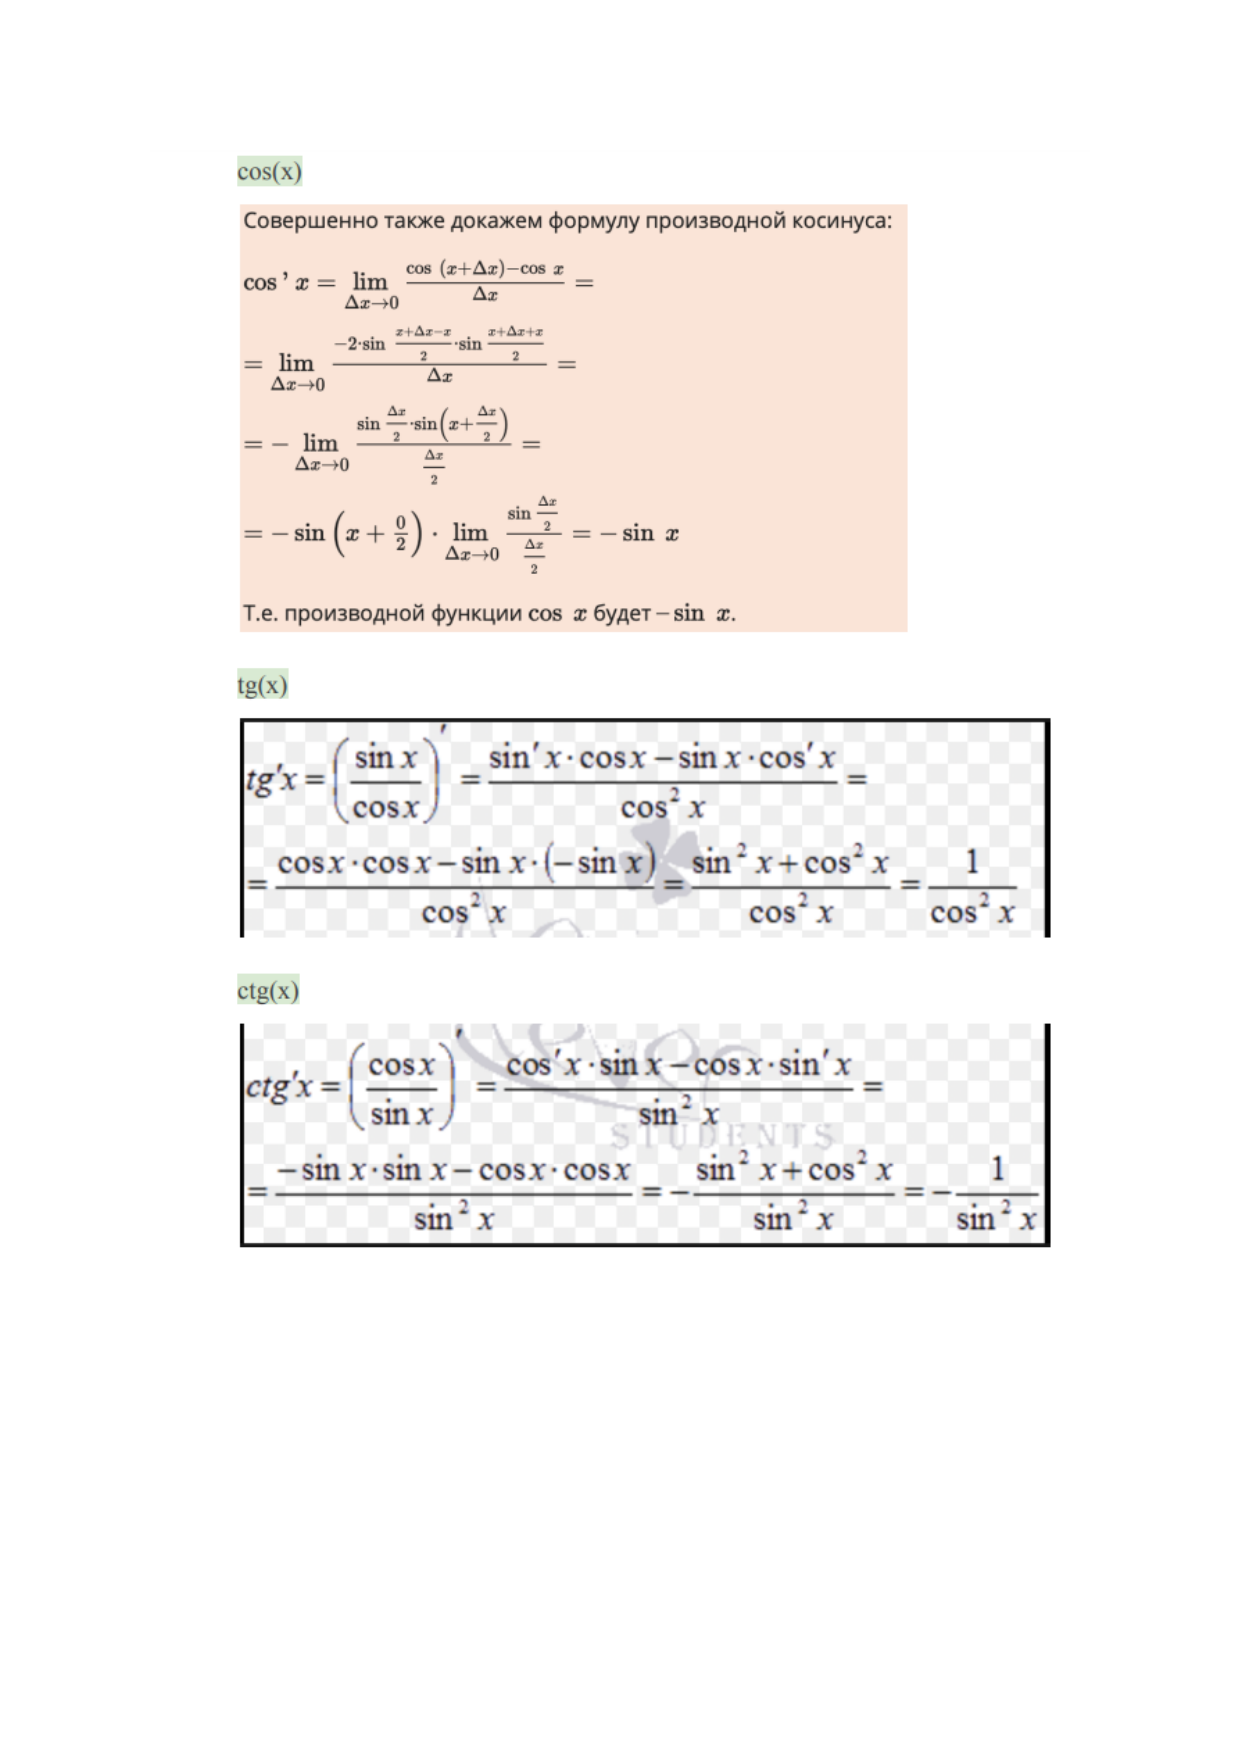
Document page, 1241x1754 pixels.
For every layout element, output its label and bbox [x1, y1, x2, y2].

picture [150, 150, 1091, 1271]
